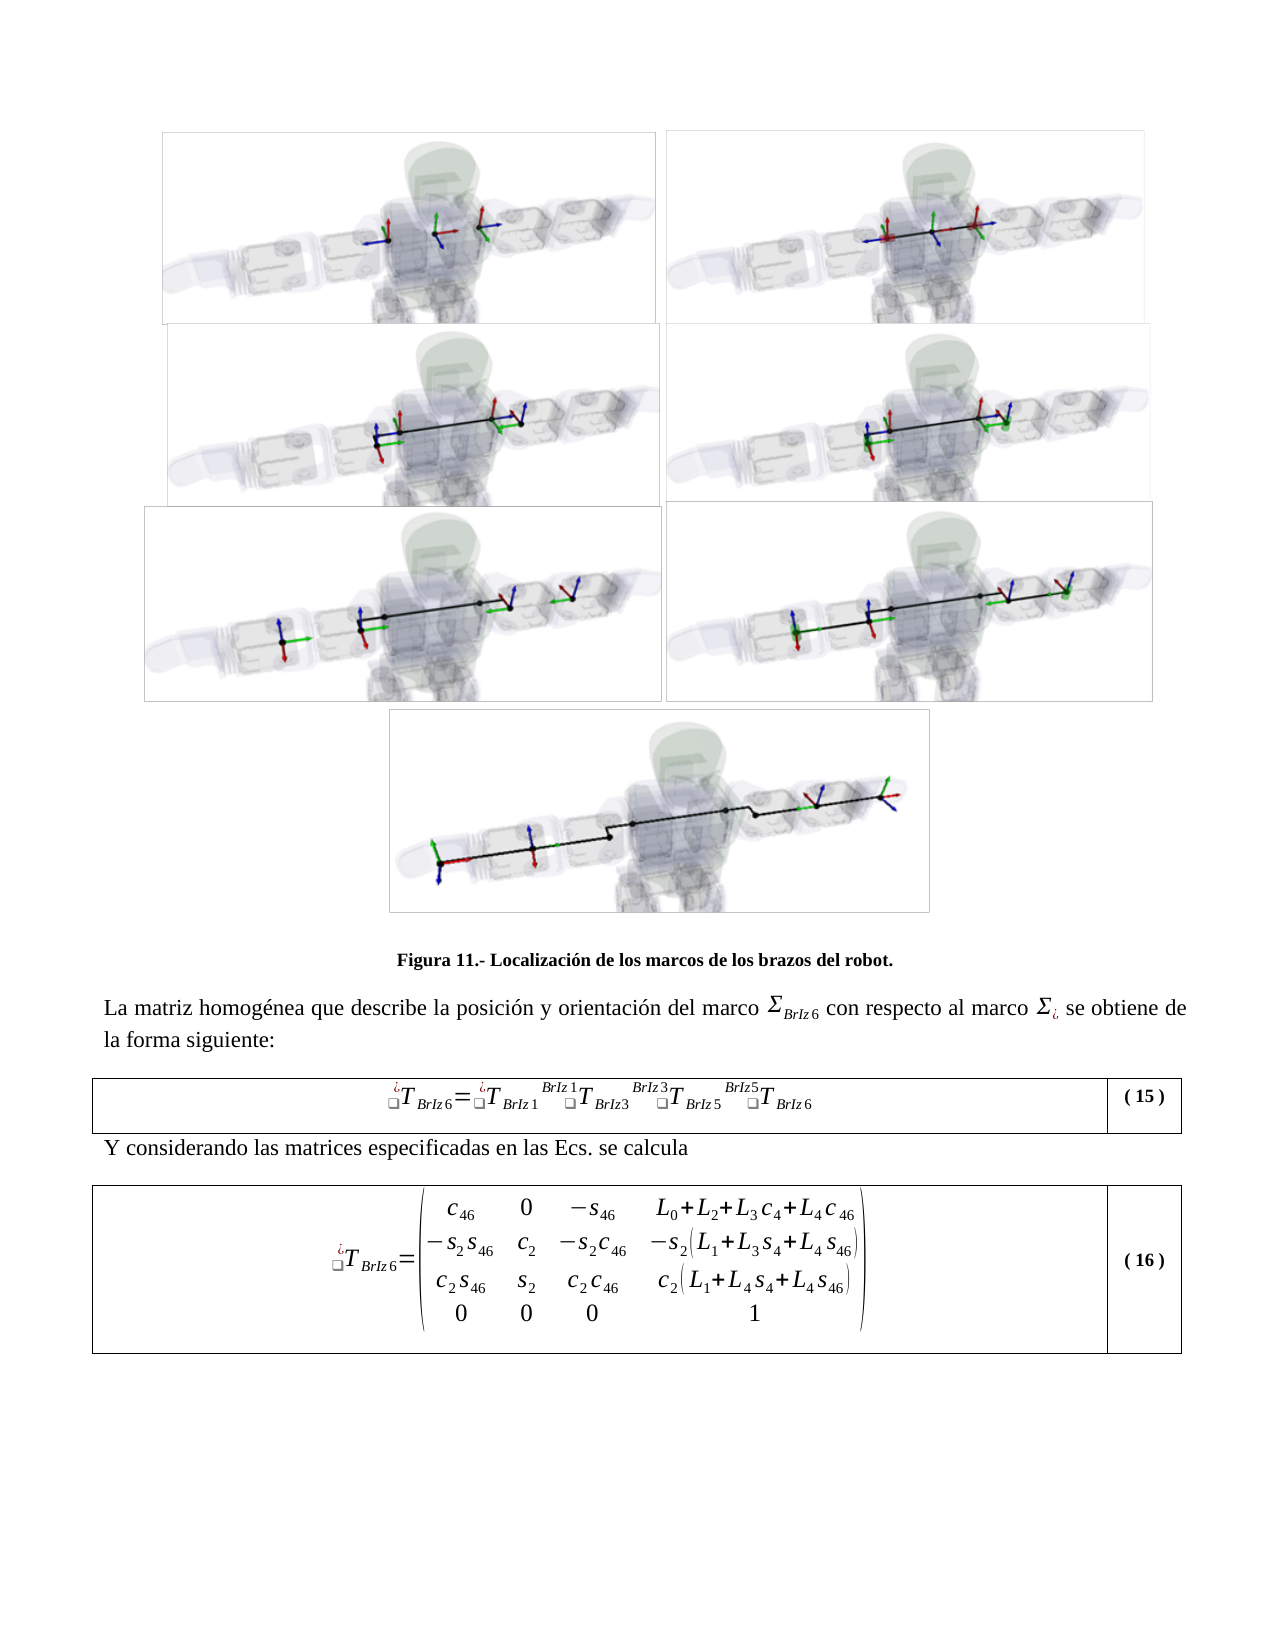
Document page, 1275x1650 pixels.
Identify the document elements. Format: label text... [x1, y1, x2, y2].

table_header [93, 1079, 1107, 1132]
picture [387, 707, 932, 915]
text Y considerando las matrices especificadas en las Ecs. se calcula [103, 1133, 1187, 1160]
table_header ( 15 ) [1108, 1079, 1181, 1132]
table_header ( 16 ) [1108, 1186, 1181, 1353]
text La matriz homogénea que describe la posición y orientación del marco con respecto al marco se obtiene de la forma siguiente: [103, 991, 1187, 1053]
text Figura 11.- Localización de los marcos de los brazos del robot. [103, 949, 1187, 970]
picture [142, 128, 1157, 704]
table_header [93, 1186, 1107, 1353]
